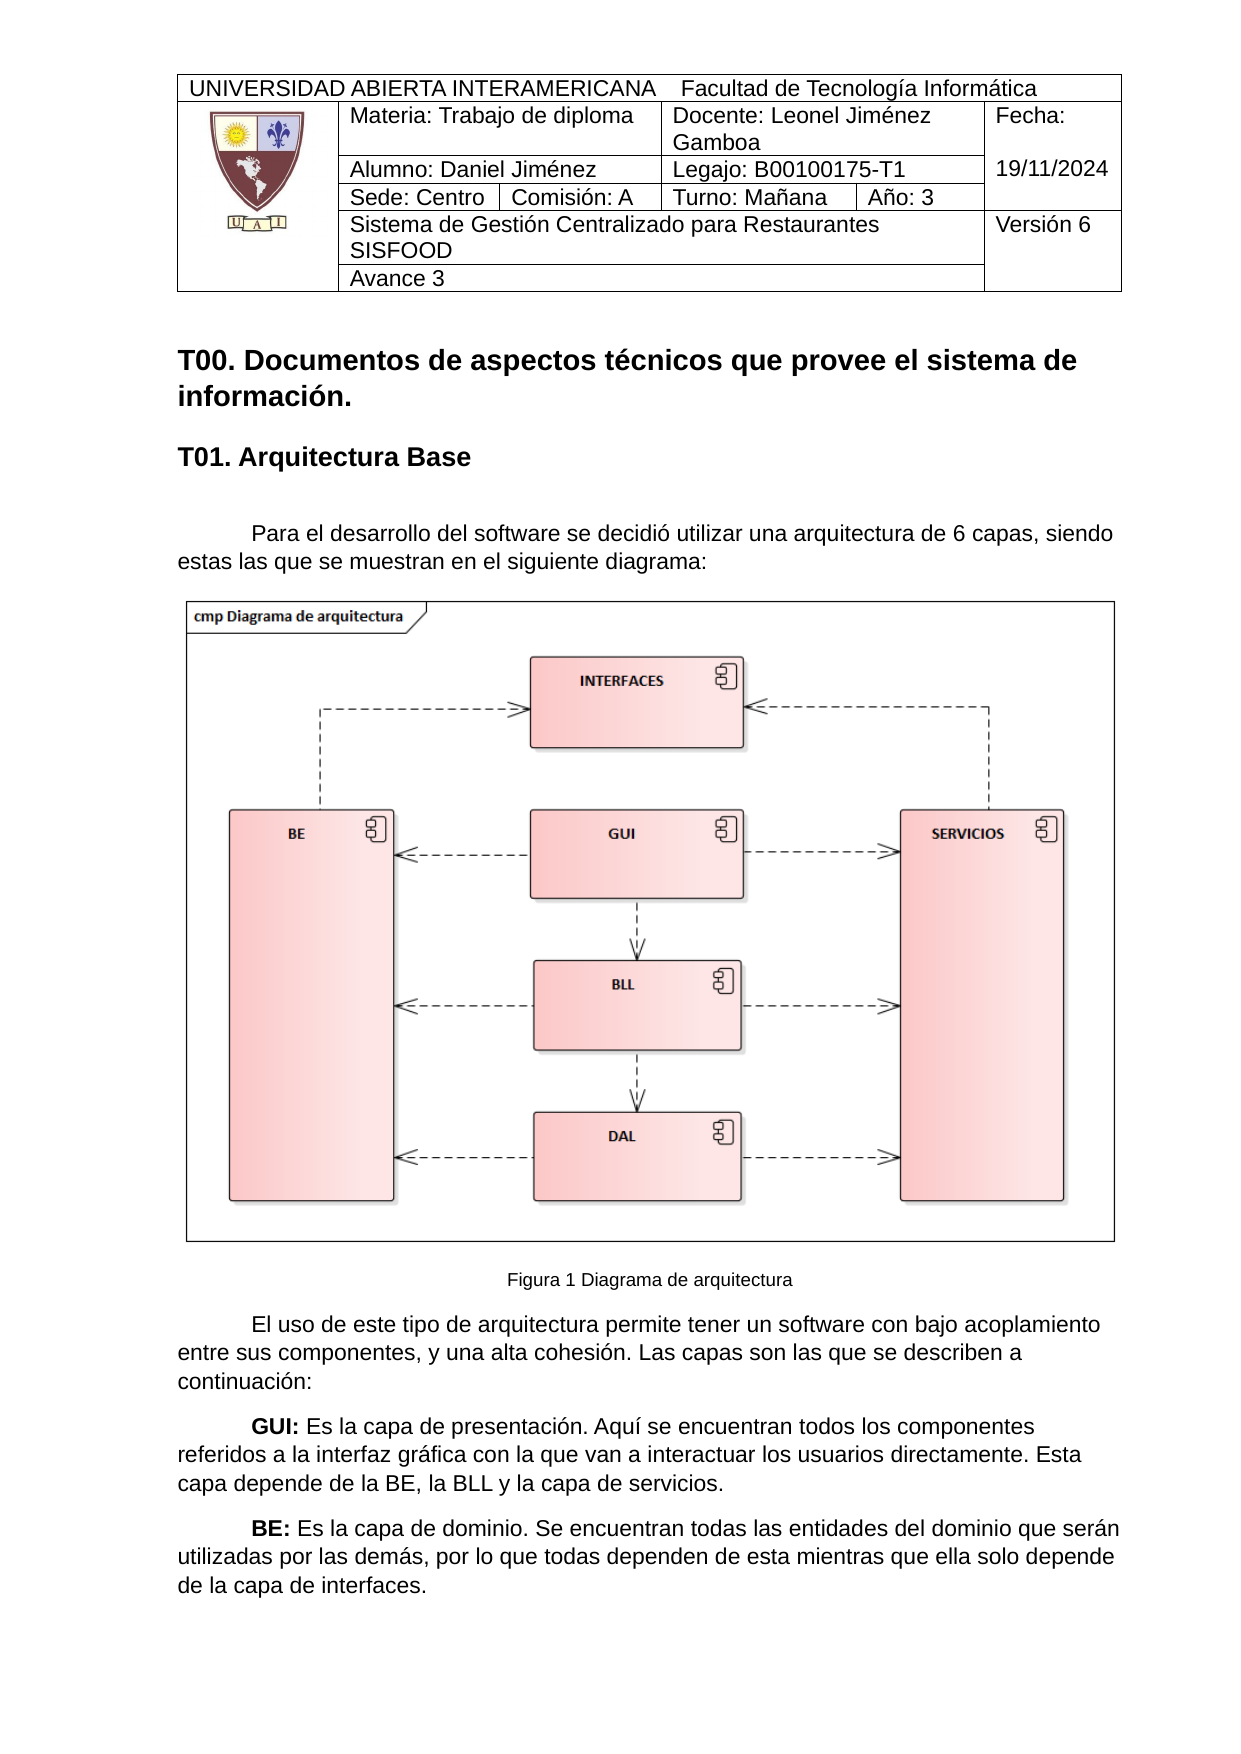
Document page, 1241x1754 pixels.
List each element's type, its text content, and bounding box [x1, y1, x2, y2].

text El uso de este tipo de arquitectura permite tener un software con bajo acoplamiento entre sus componentes, y una alta cohesión. Las capas son las que se describen a continuación: [177, 1311, 1122, 1394]
text BE: Es la capa de dominio. Se encuentran todas las entidades del dominio que serán utilizadas por las demás, por lo que todas dependen de esta mientras que ella solo depende de la capa de interfaces. [177, 1515, 1122, 1598]
picture [177, 593, 1123, 1250]
text Figura 1 Diagrama de arquitectura [177, 1268, 1122, 1290]
text Para el desarrollo del software se decidió utilizar una arquitectura de 6 capas, siendo estas las que se muestran en el siguiente diagrama: [177, 519, 1122, 574]
text GUI: Es la capa de presentación. Aquí se encuentran todos los componentes referidos a la interfaz gráfica con la que van a interactuar los usuarios directamente. Esta capa depende de la BE, la BLL y la capa de servicios. [177, 1413, 1122, 1496]
text T00. Documentos de aspectos técnicos que provee el sistema de información. [177, 343, 1122, 413]
picture [188, 102, 327, 236]
subtitle T01. Arquitectura Base [177, 441, 1122, 472]
